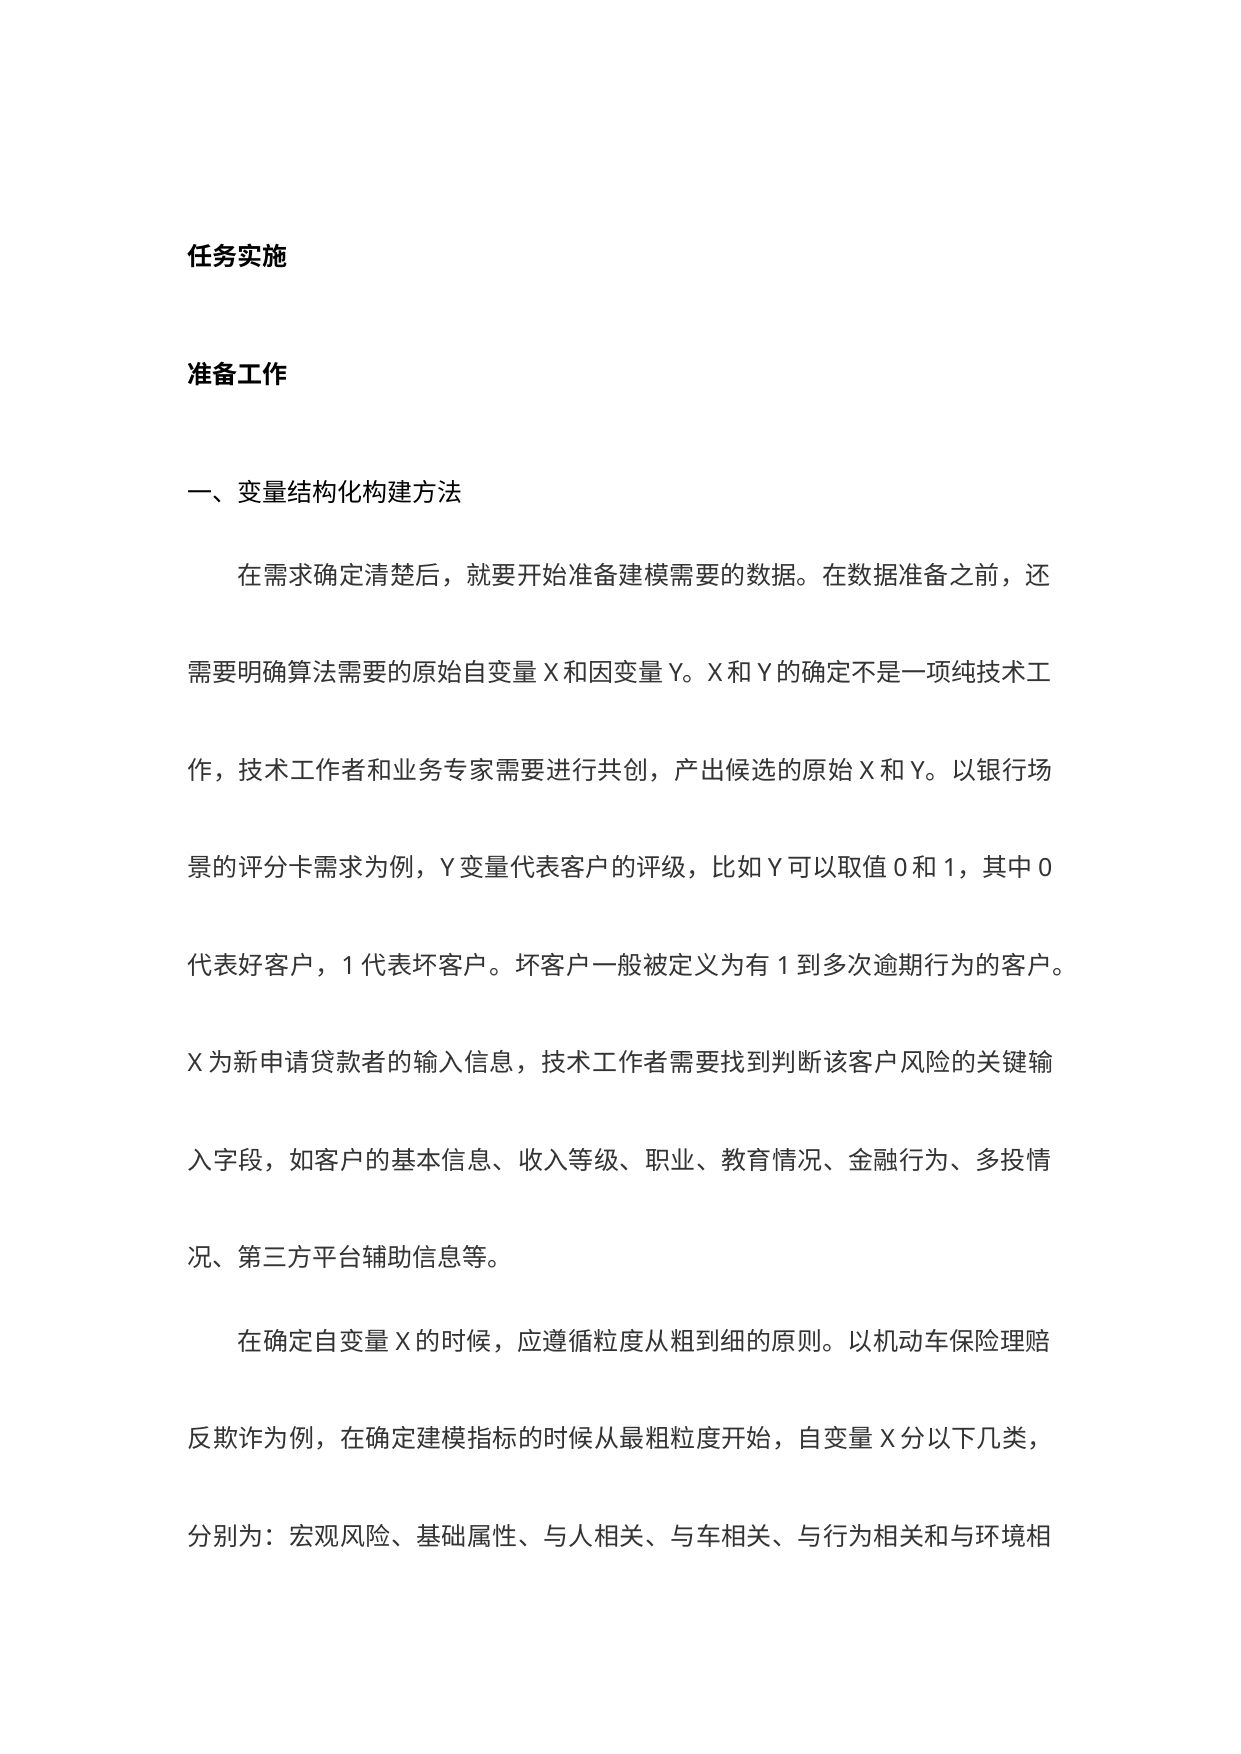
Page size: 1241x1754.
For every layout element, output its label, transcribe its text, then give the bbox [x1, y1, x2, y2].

text 在需求确定清楚后，就要开始准备建模需要的数据。在数据准备之前，还需要明确算法需要的原始自变量X和因变量Y。X和Y的确定不是一项纯技术工作，技术工作者和业务专家需要进行共创，产出候选的原始X和Y。以银行场景的评分卡需求为例，Y变量代表客户的评级，比如Y可以取值0和1，其中0代表好客户，1代表坏客户。坏客户一般被定义为有1到多次逾期行为的客户。X为新申请贷款者的输入信息，技术工作者需要找到判断该客户风险的关键输入字段，如客户的基本信息、收入等级、职业、教育情况、金融行为、多投情况、第三方平台辅助信息等。 [187, 1071, 1053, 1288]
subtitle 准备工作 [187, 340, 1053, 405]
text 在需求确定清楚后，就要开始准备建模需要的数据。在数据准备之前，还需要明确算法需要的原始自变量X和因变量Y。X和Y的确定不是一项纯技术工作，技术工作者和业务专家需要进行共创，产出候选的原始X和Y。以银行场景的评分卡需求为例，Y变量代表客户的评级，比如Y可以取值0和1，其中0代表好客户，1代表坏客户。坏客户一般被定义为有1到多次逾期行为的客户。X为新申请贷款者的输入信息，技术工作者需要找到判断该客户风险的关键输入字段，如客户的基本信息、收入等级、职业、教育情况、金融行为、多投情况、第三方平台辅助信息等。 [187, 541, 1053, 1070]
text 一、变量结构化构建方法 [187, 458, 1053, 523]
subtitle 任务实施 [187, 222, 1053, 287]
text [187, 1307, 1053, 1567]
